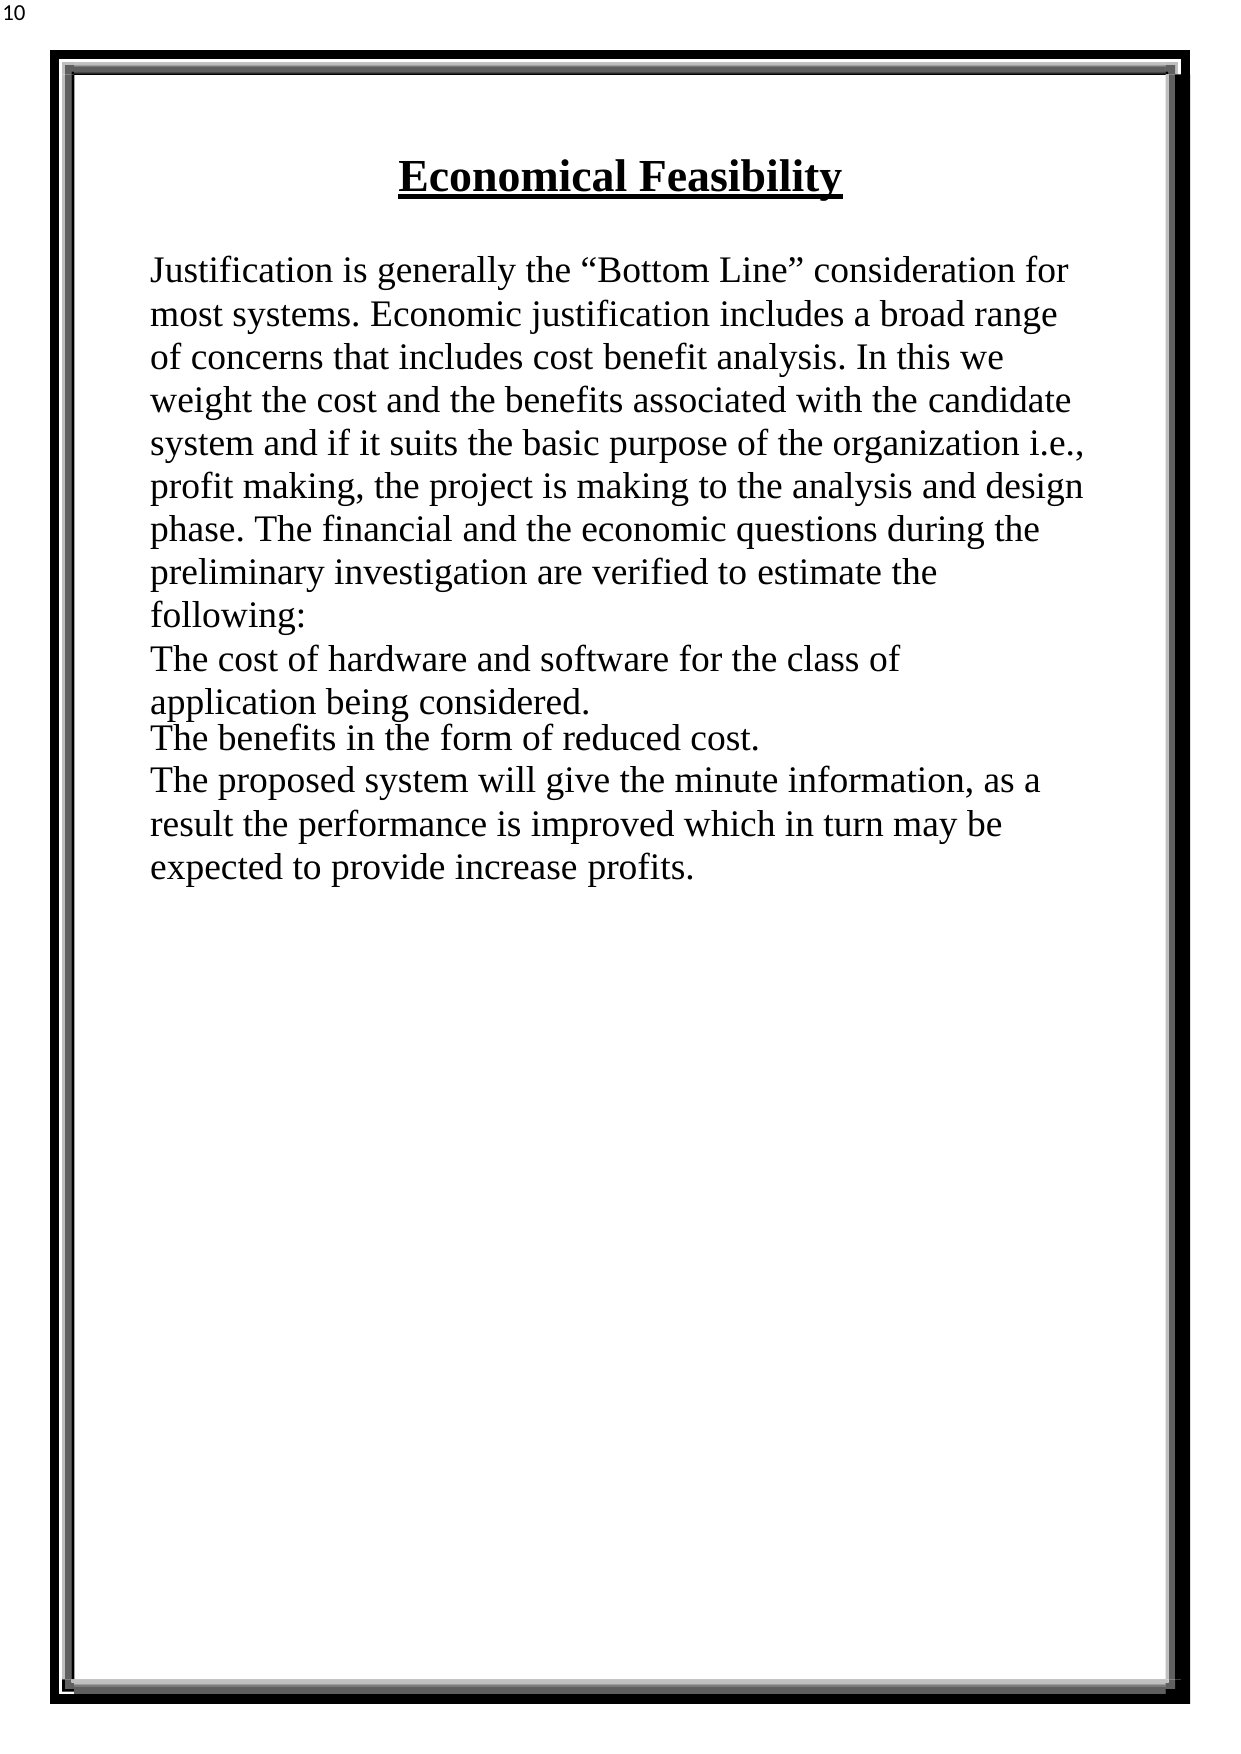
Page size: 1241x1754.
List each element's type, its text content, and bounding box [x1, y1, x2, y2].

text Justification is generally the “Bottom Line” consideration for most systems. Economic justification includes a broad range of concerns that includes cost benefit analysis. In this we weight the cost and the benefits associated with the candidate system and if it suits the basic purpose of the organization i.e., profit making, the project is making to the analysis and design phase. The financial and the economic questions during the preliminary investigation are verified to estimate the following: [150, 248, 1091, 636]
text The proposed system will give the minute information, as a result the performance is improved which in turn may be expected to provide increase profits. [150, 758, 1057, 887]
picture [74, 62, 1165, 75]
text The cost of hardware and software for the class of application being considered. [150, 636, 957, 722]
text Economical Feasibility [232, 148, 1008, 201]
picture [74, 1679, 1165, 1694]
text The benefits in the form of reduced cost. [150, 722, 1173, 758]
